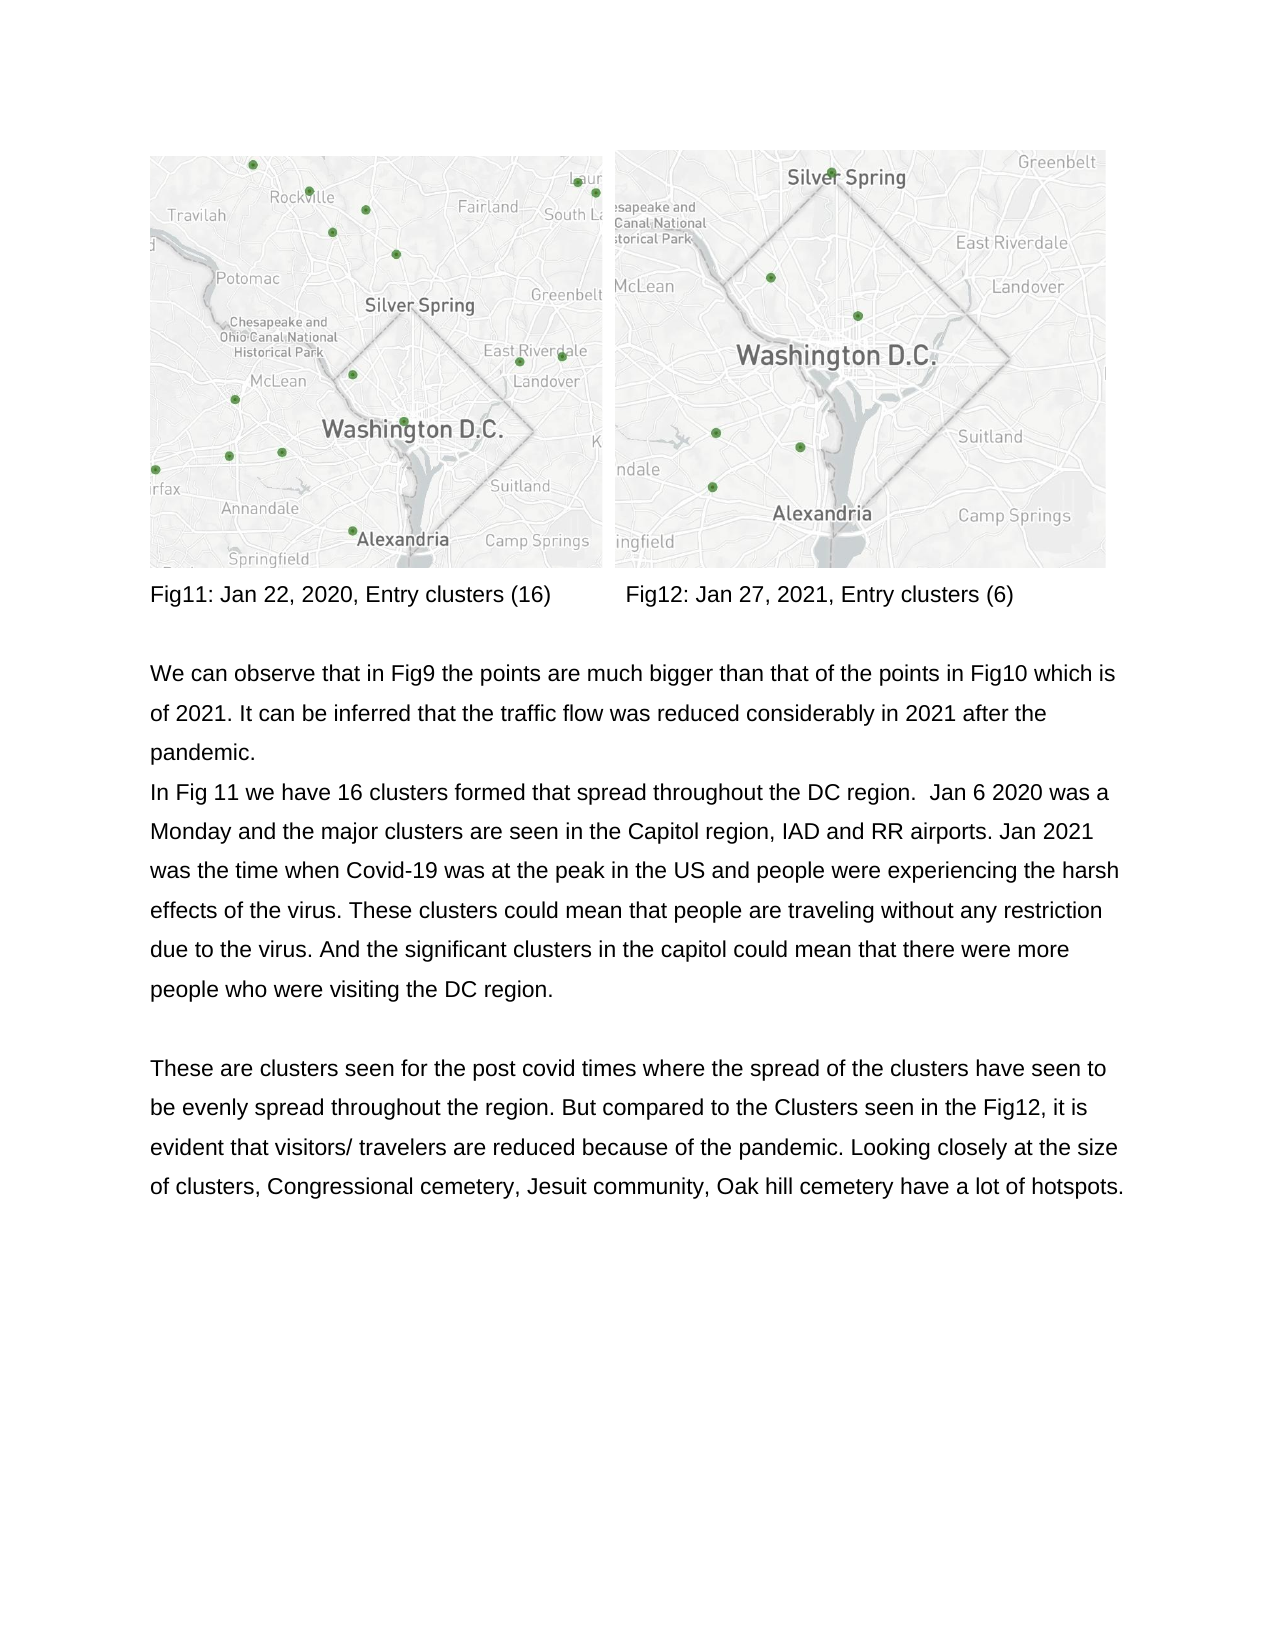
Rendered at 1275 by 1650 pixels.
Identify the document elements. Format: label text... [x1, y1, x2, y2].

text Fig11: Jan 22, 2020, Entry clusters (16) Fig12: Jan 27, 2021, Entry clusters (6) [150, 581, 1125, 607]
picture [150, 156, 603, 568]
text These are clusters seen for the post covid times where the spread of the clusters have seen to be evenly spread throughout the region. But compared to the Clusters seen in the Fig12, it is evident that visitors/ travelers are reduced because of the pandemic. Looking closely at the size of clusters, Congressional cemetery, Jesuit community, Oak hill cemetery have a lot of hotspots. [150, 1055, 1125, 1199]
text We can observe that in Fig9 the points are much bigger than that of the points in Fig10 which is of 2021. It can be inferred that the traffic flow was reduced considerably in 2021 after the pandemic. [150, 660, 1125, 765]
picture [615, 150, 1106, 568]
text In Fig 11 we have 16 clusters formed that spread throughout the DC region. Jan 6 2020 was a Monday and the major clusters are seen in the Capitol region, IAD and RR airports. Jan 2021 was the time when Covid-19 was at the peak in the US and people were experiencing the harsh effects of the virus. These clusters could mean that people are traveling without any restriction due to the virus. And the significant clusters in the capitol could mean that there were more people who were visiting the DC region. [150, 778, 1125, 1002]
